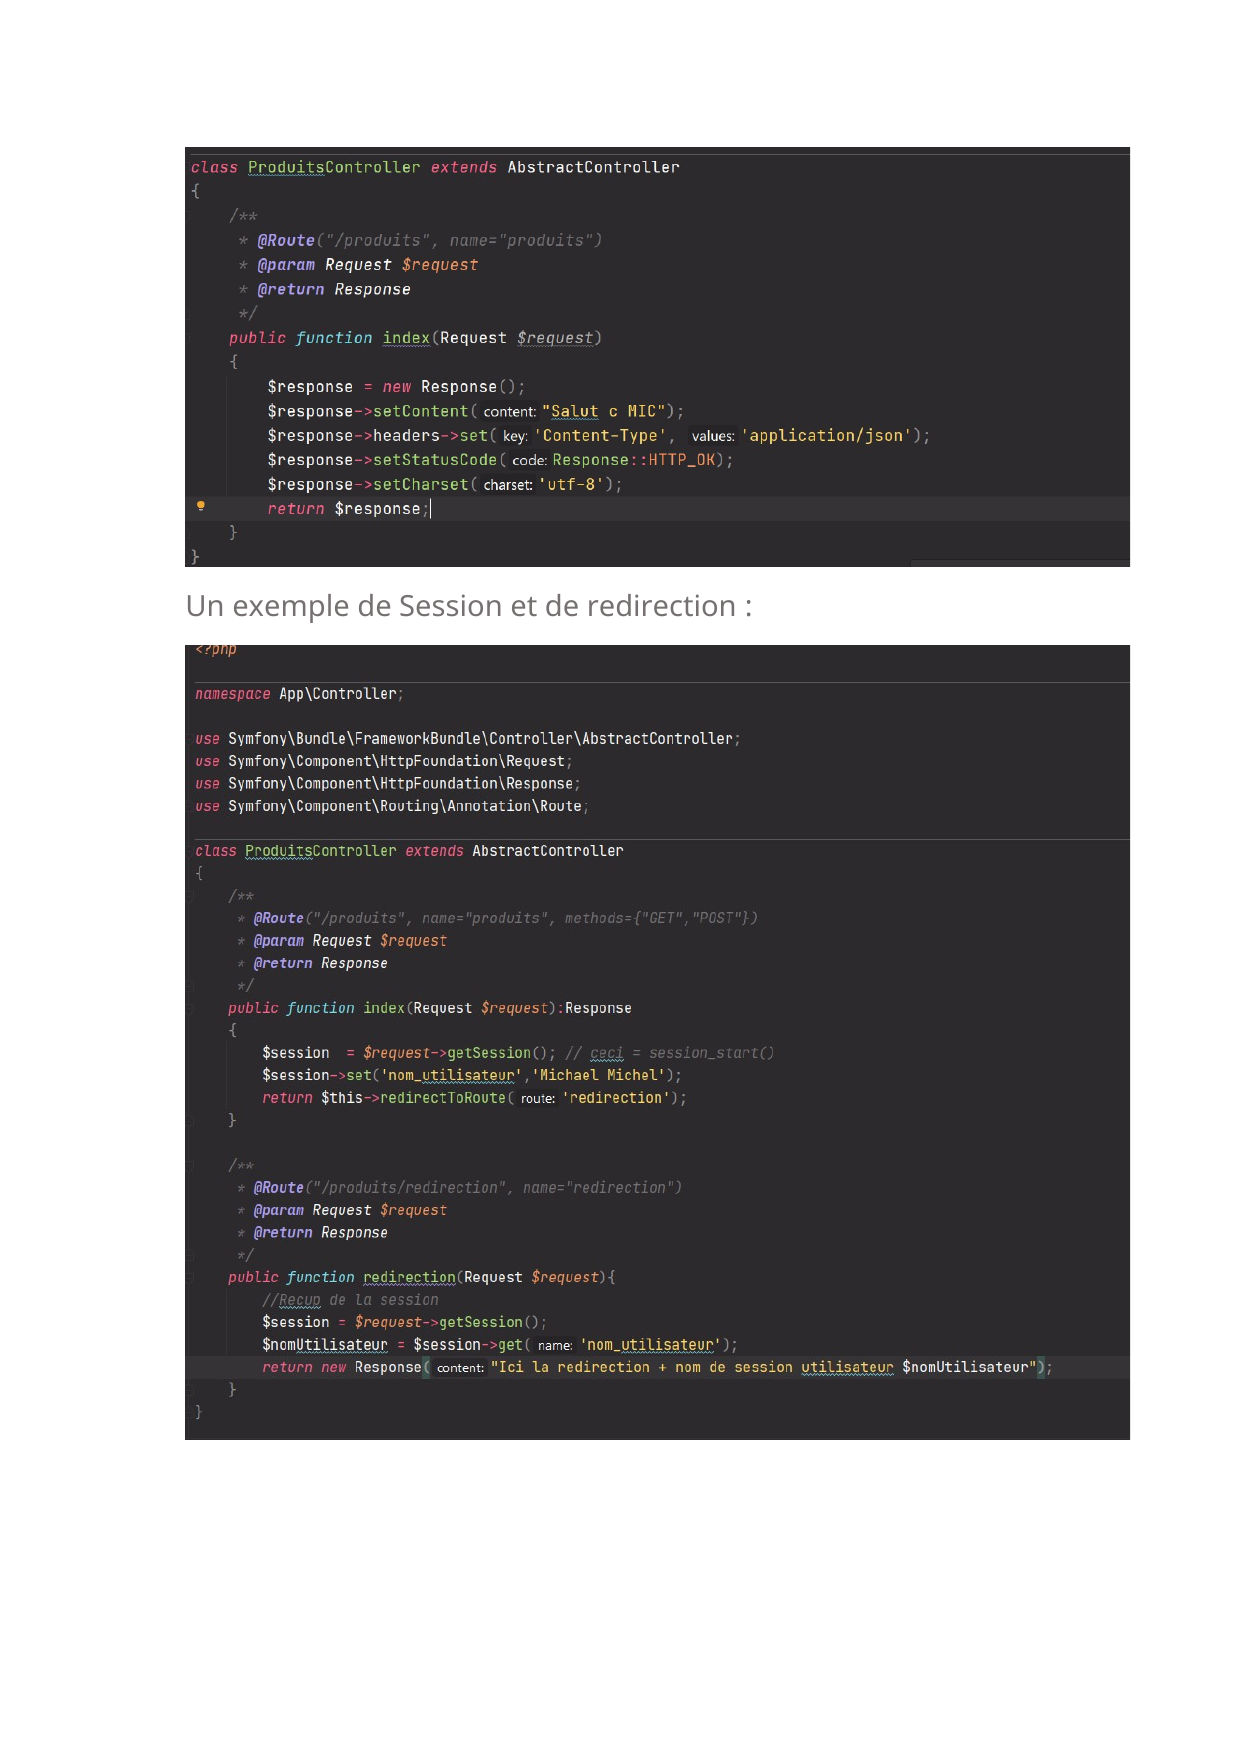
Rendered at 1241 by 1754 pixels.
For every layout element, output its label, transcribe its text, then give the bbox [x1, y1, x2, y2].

picture [185, 147, 1130, 567]
text Un exemple de Session et de redirection : [185, 586, 1093, 625]
picture [185, 645, 1130, 1440]
